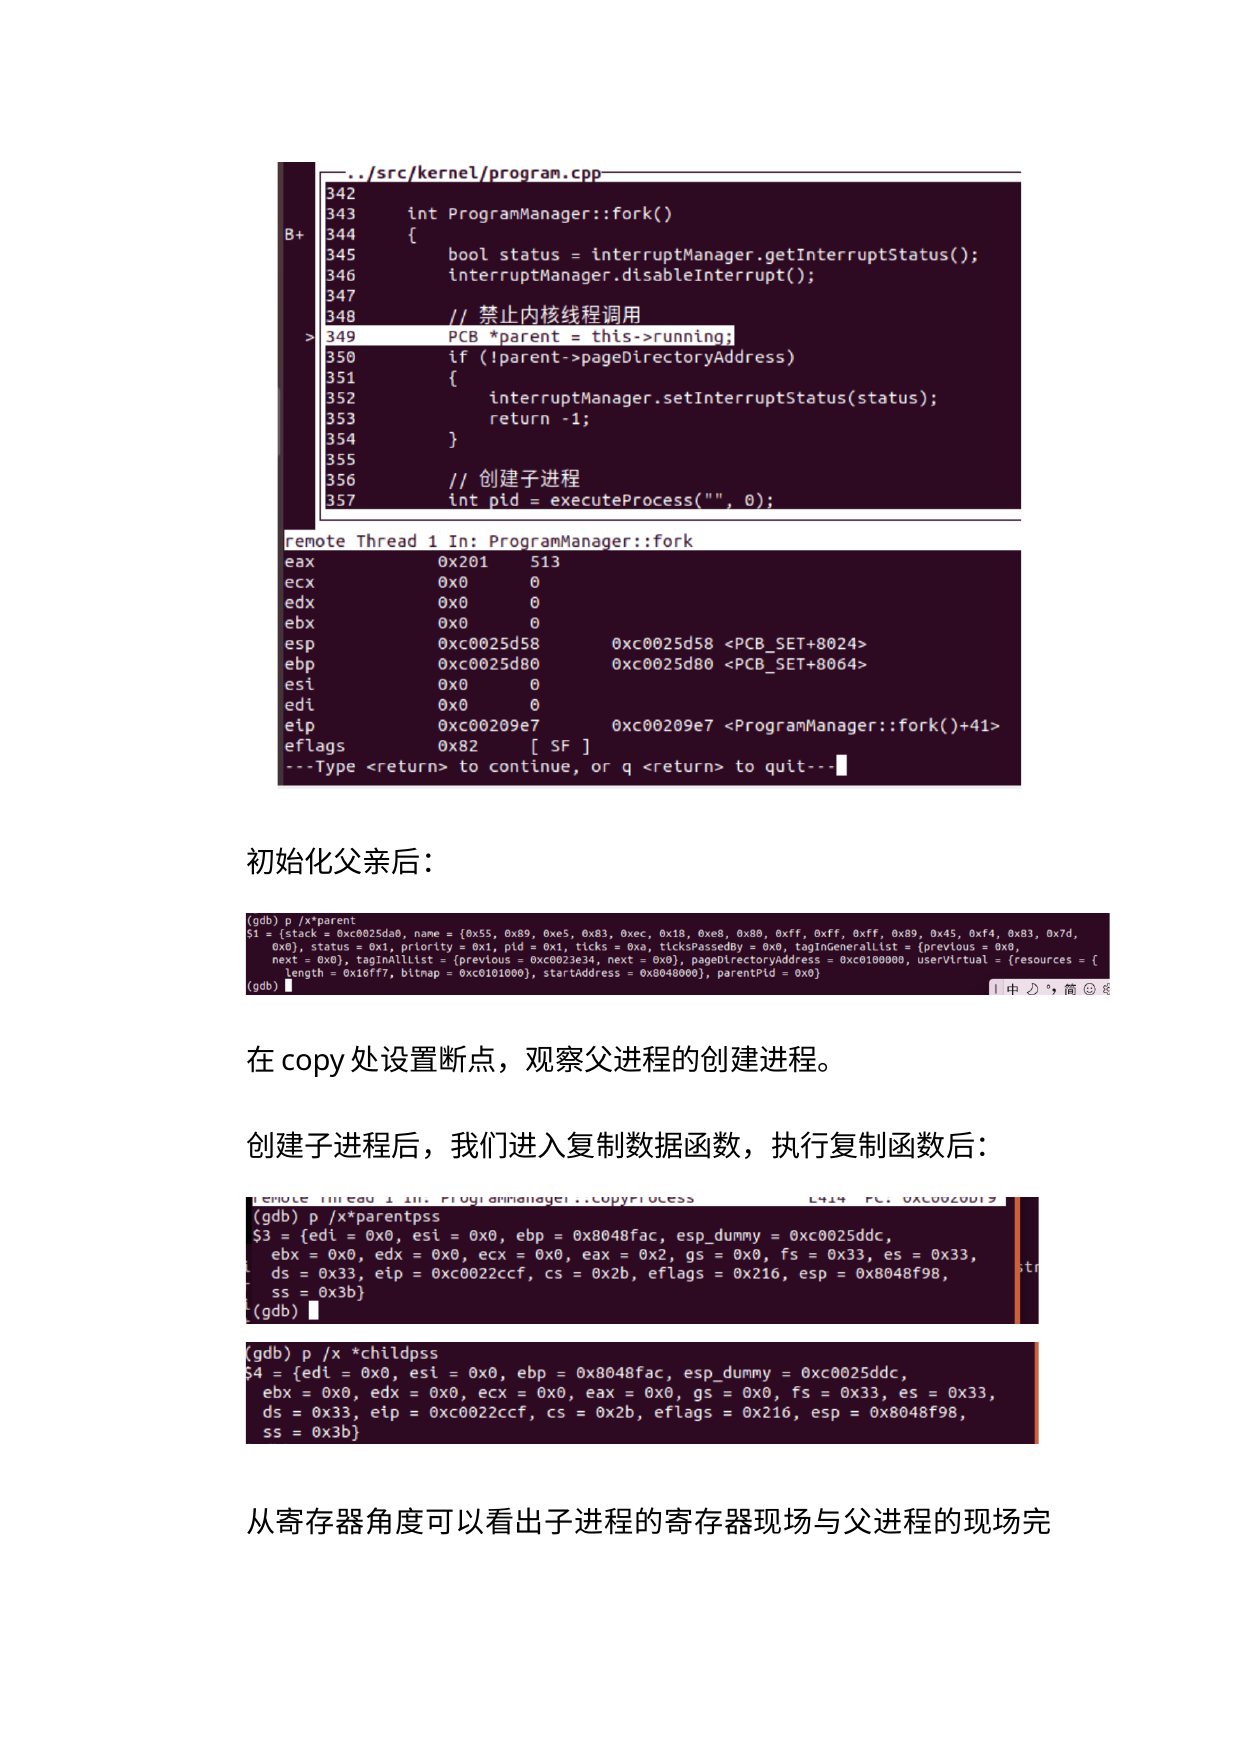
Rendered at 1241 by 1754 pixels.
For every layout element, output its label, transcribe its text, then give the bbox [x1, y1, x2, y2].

picture [245, 913, 1110, 995]
text 创建子进程后，我们进入复制数据函数，执行复制函数后： [187, 1112, 1053, 1177]
picture [245, 1342, 1039, 1444]
picture [277, 162, 1022, 789]
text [187, 1487, 1053, 1552]
picture [245, 1197, 1039, 1324]
text 初始化父亲后： [187, 827, 1053, 892]
text 在copy处设置断点，观察父进程的创建进程。 [187, 1025, 1053, 1090]
